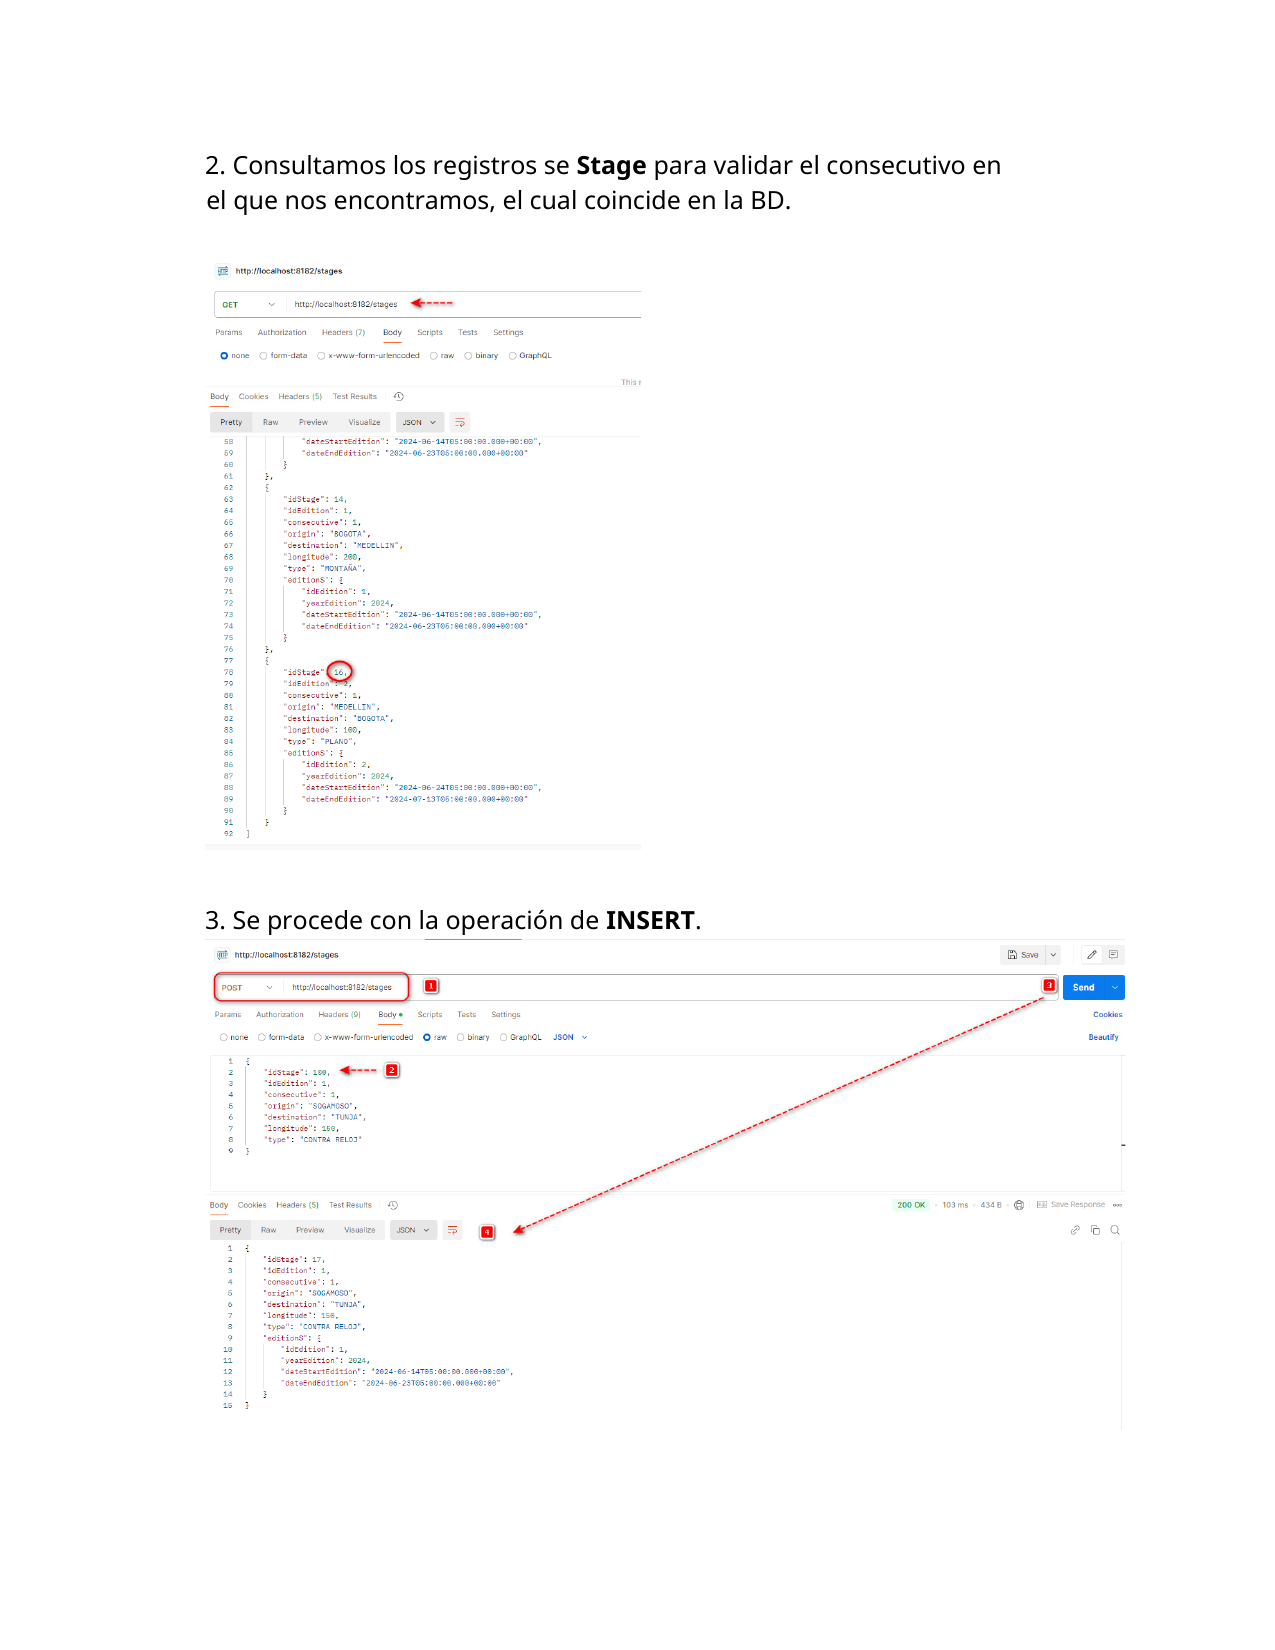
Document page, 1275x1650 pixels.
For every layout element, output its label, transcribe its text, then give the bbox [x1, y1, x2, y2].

text 3. Se procede con la operación de INSERT. [205, 902, 1019, 937]
picture [205, 939, 1126, 1430]
text 2. Consultamos los registros se Stage para validar el consecutivo en el que nos encontramos, el cual coincide en la BD. [205, 148, 1019, 217]
picture [205, 256, 642, 850]
